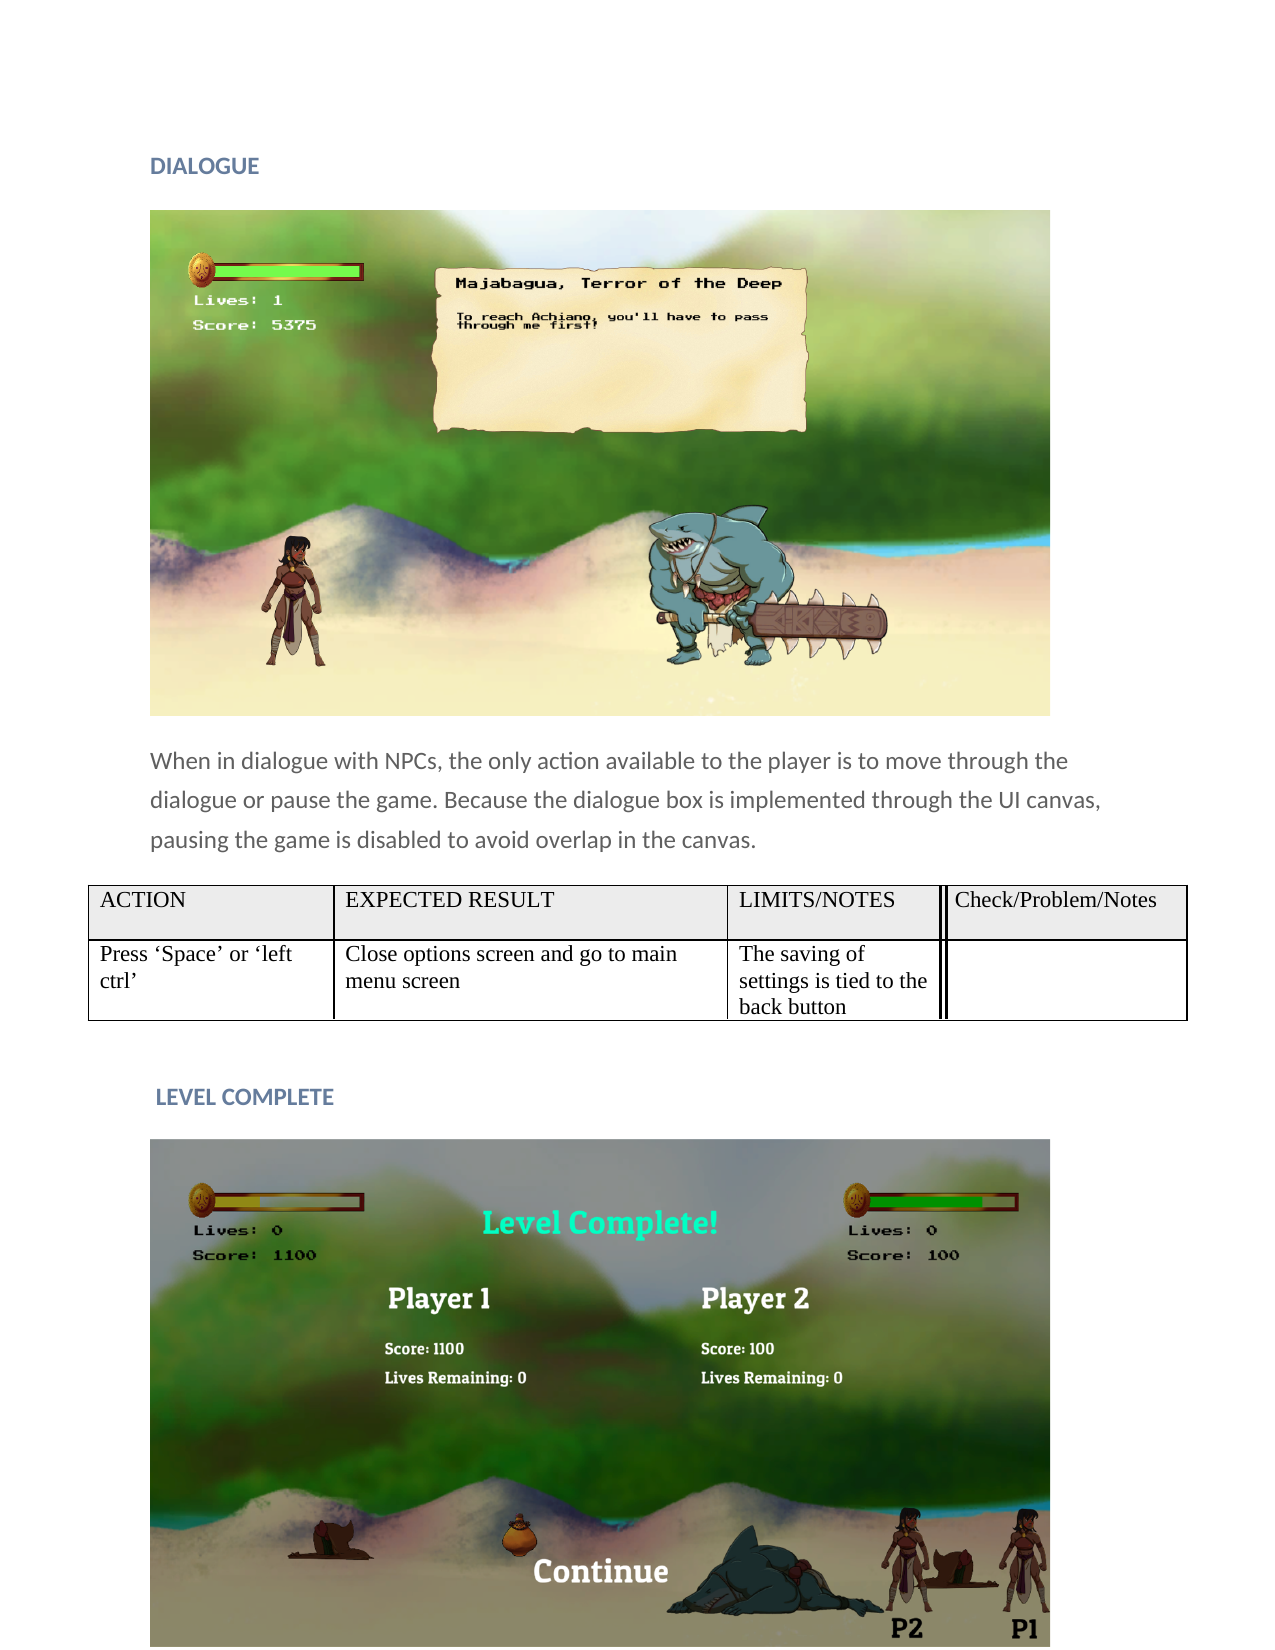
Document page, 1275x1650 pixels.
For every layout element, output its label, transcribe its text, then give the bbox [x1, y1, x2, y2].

table_cell [948, 941, 1186, 1019]
table_cell Press ‘Space’ or ‘left ctrl’ [89, 941, 333, 1019]
text LEVEL COMPLETE [150, 1081, 1125, 1112]
text DIALOGUE [150, 150, 1125, 181]
table_header EXPECTED RESULT [335, 886, 727, 939]
table_header Check/Problem/Notes [948, 886, 1186, 939]
table_header ACTION [89, 886, 333, 939]
table_cell The saving of settings is tied to the back button [728, 941, 939, 1019]
table_header LIMITS/NOTES [728, 886, 939, 939]
text When in dialogue with NPCs, the only action available to the player is to move through the dialogue or pause the game. Because the dialogue box is implemented through the UI canvas, pausing the game is disabled to avoid overlap in the canvas. [150, 745, 1125, 855]
picture [150, 1139, 1050, 1647]
picture [150, 210, 1050, 716]
table_cell Close options screen and go to main menu screen [335, 941, 727, 1019]
